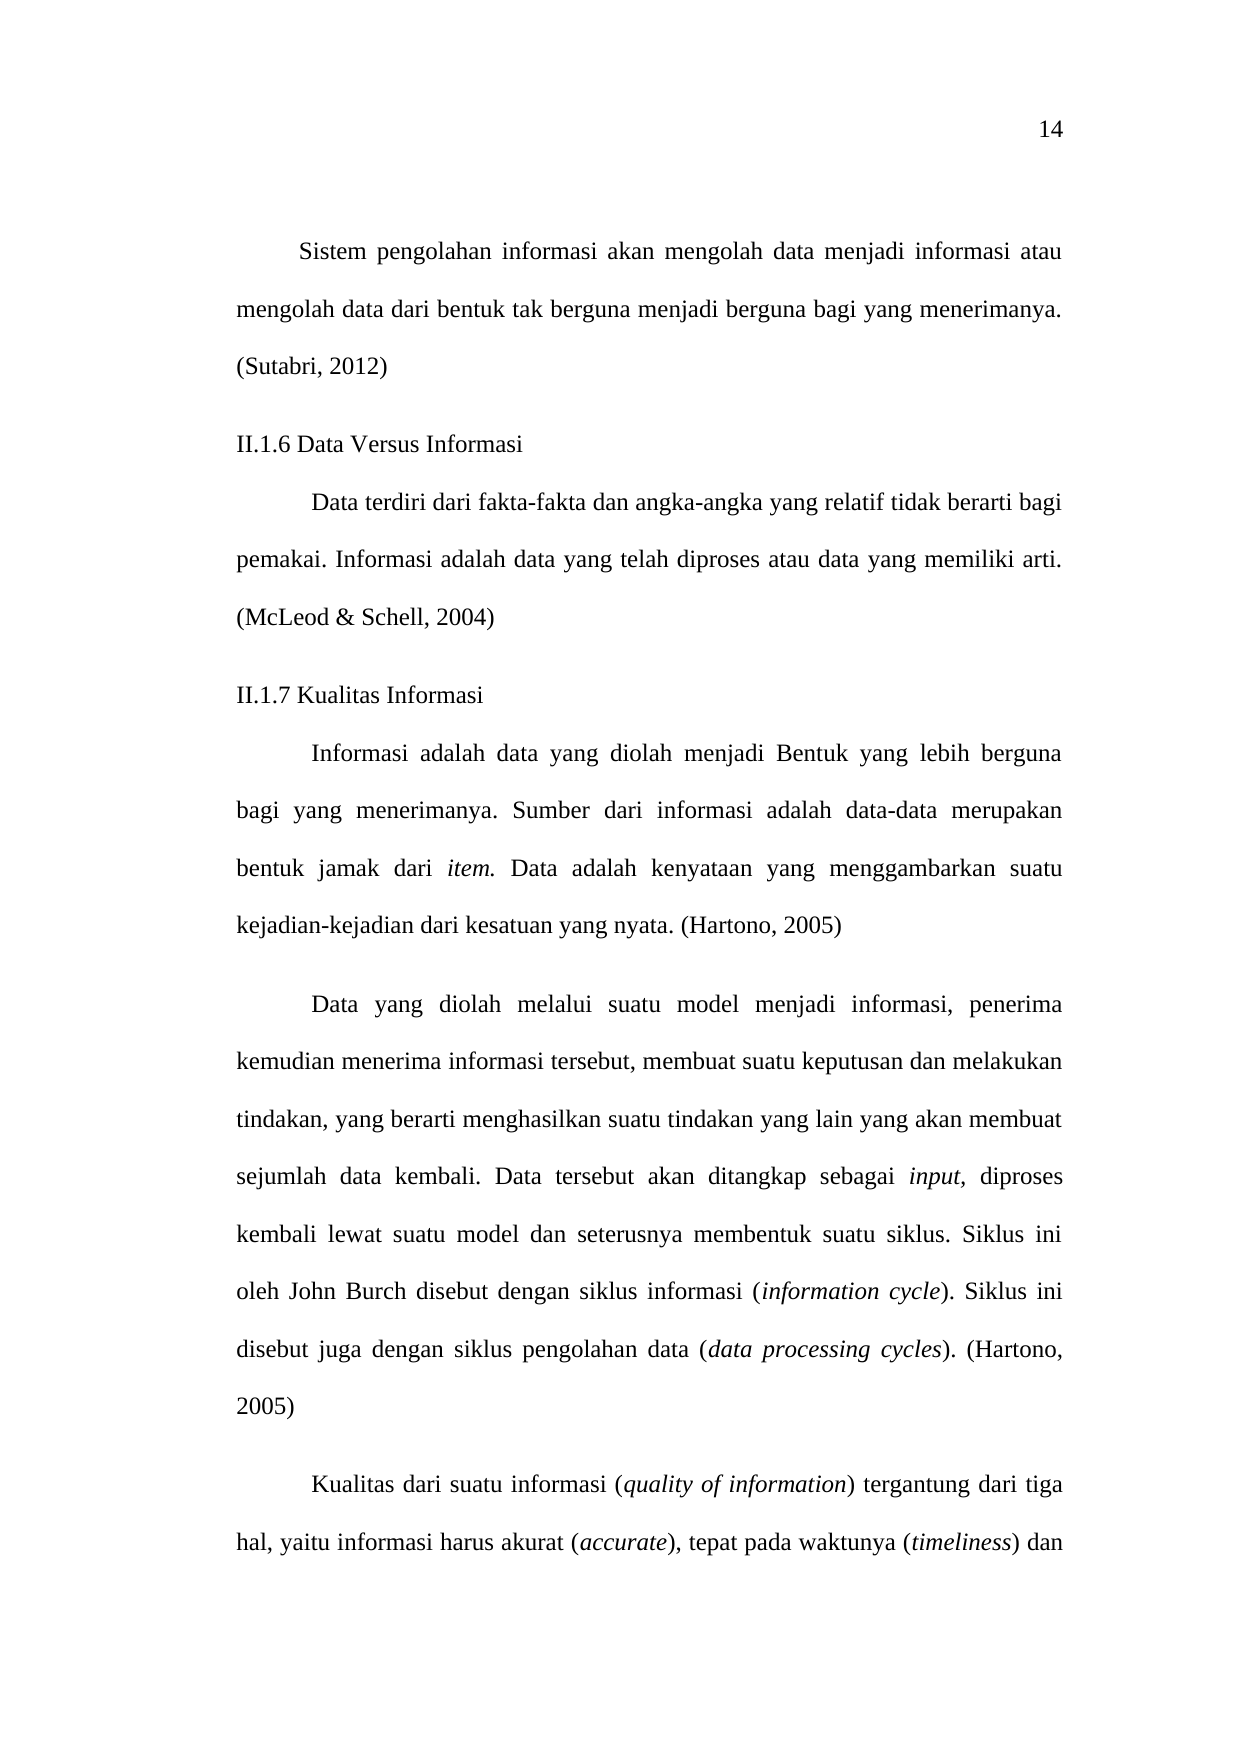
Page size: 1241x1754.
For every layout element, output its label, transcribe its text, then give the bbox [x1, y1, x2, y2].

text Data terdiri dari fakta-fakta dan angka-angka yang relatif tidak berarti bagi pemakai. Informasi adalah data yang telah diproses atau data yang memiliki arti. (McLeod & Schell, 2004) [236, 487, 1063, 631]
subtitle Kualitas Informasi [236, 680, 1063, 709]
subtitle Data Versus Informasi [236, 429, 1063, 458]
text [236, 1469, 1063, 1556]
text Data yang diolah melalui suatu model menjadi informasi, penerima kemudian menerima informasi tersebut, membuat suatu keputusan dan melakukan tindakan, yang berarti menghasilkan suatu tindakan yang lain yang akan membuat sejumlah data kembali. Data tersebut akan ditangkap sebagai input, diproses kembali lewat suatu model dan seterusnya membentuk suatu siklus. Siklus ini oleh John Burch disebut dengan siklus informasi (information cycle). Siklus ini disebut juga dengan siklus pengolahan data (data processing cycles). (Hartono, 2005) [236, 989, 1063, 1420]
text Sistem pengolahan informasi akan mengolah data menjadi informasi atau mengolah data dari bentuk tak berguna menjadi berguna bagi yang menerimanya. (Sutabri, 2012) [236, 236, 1063, 380]
text Informasi adalah data yang diolah menjadi Bentuk yang lebih berguna bagi yang menerimanya. Sumber dari informasi adalah data-data merupakan bentuk jamak dari item. Data adalah kenyataan yang menggambarkan suatu kejadian-kejadian dari kesatuan yang nyata. (Hartono, 2005) [236, 738, 1063, 939]
